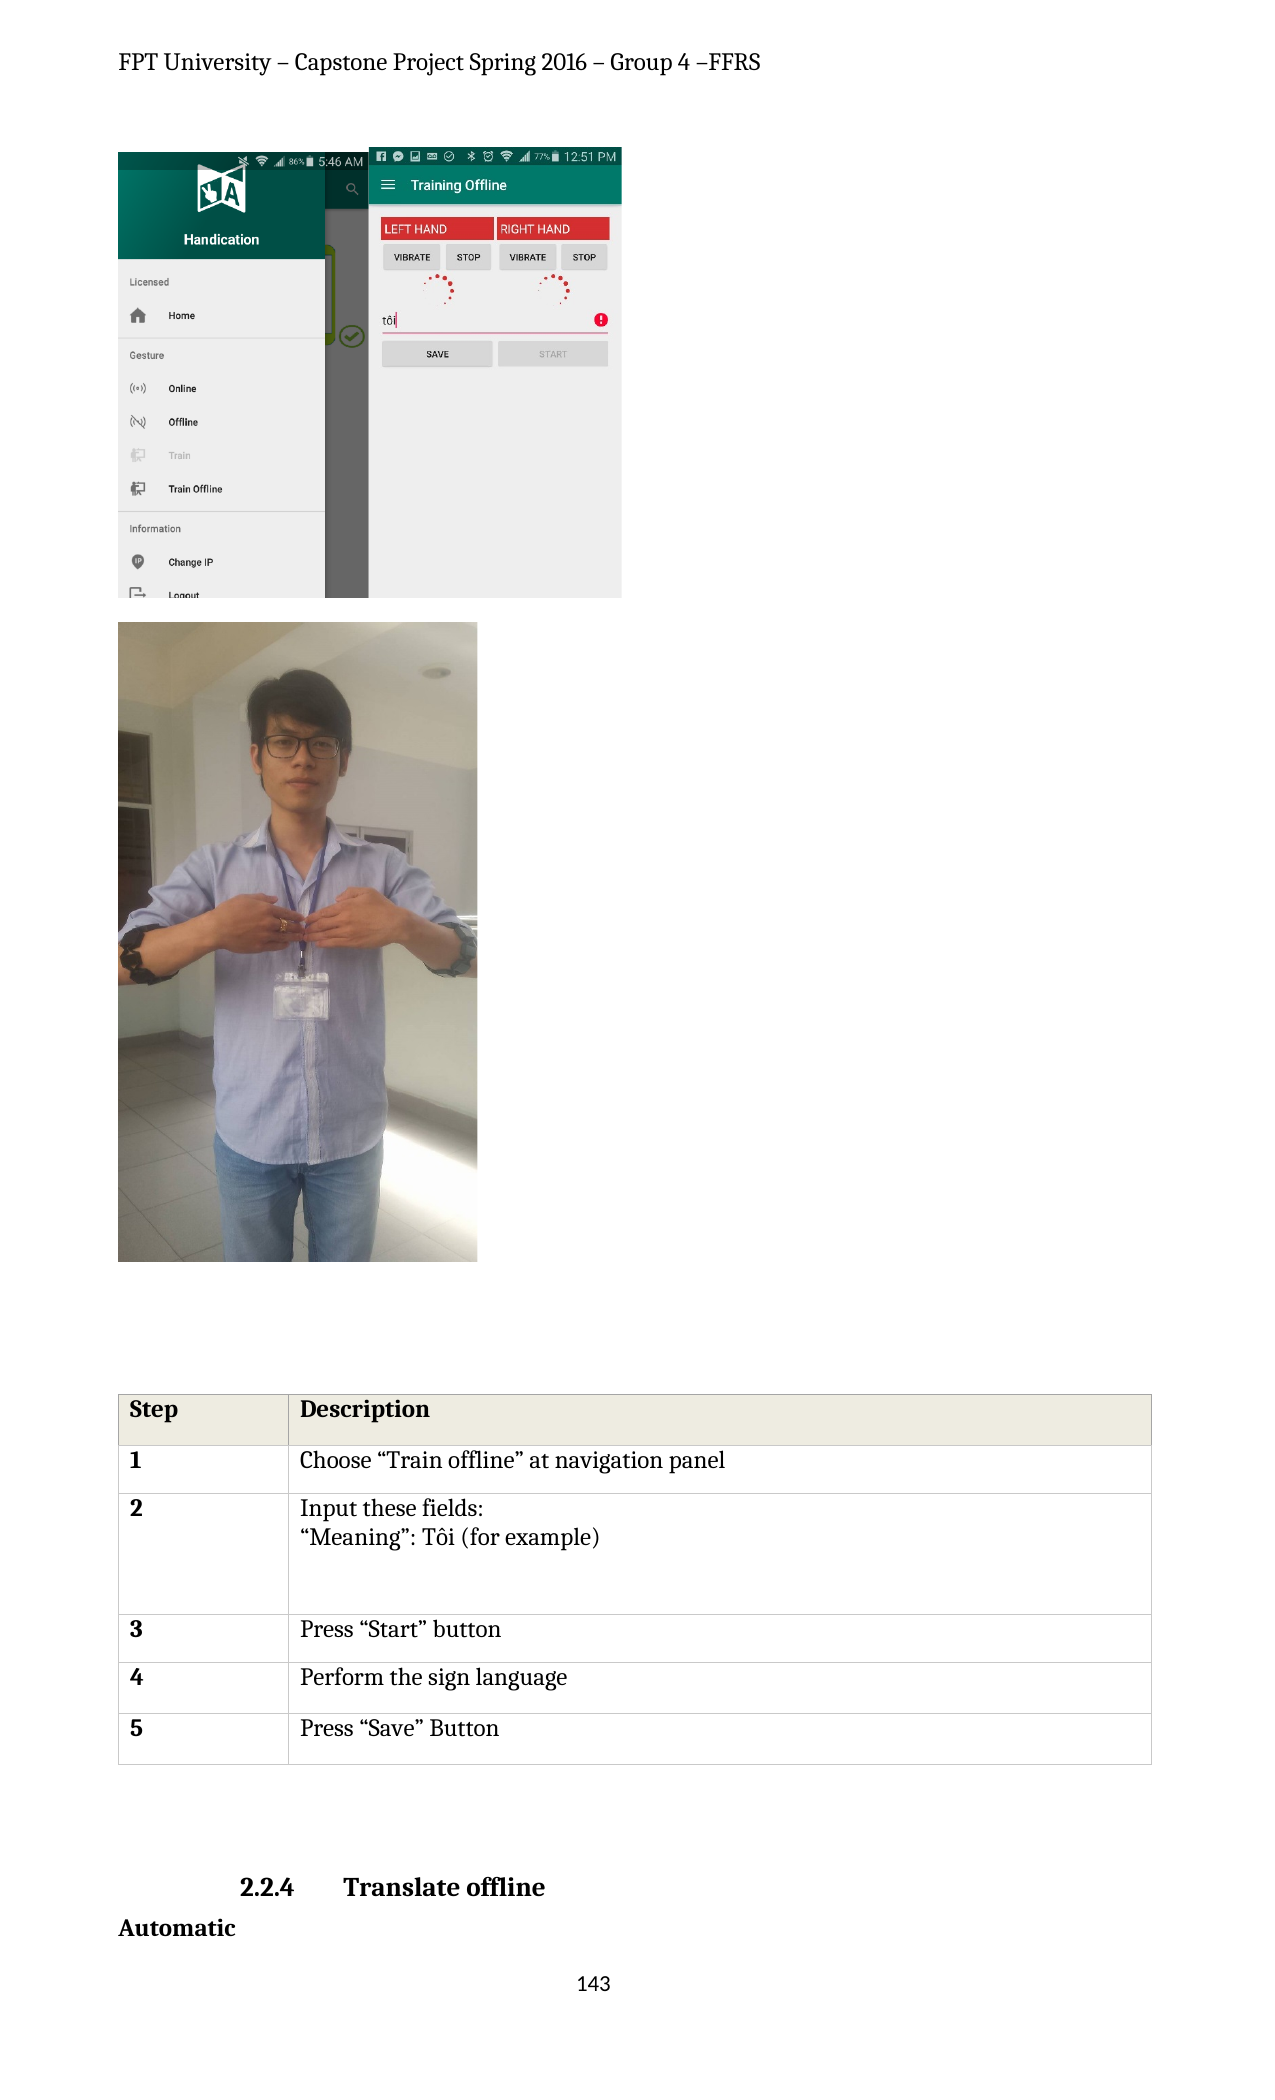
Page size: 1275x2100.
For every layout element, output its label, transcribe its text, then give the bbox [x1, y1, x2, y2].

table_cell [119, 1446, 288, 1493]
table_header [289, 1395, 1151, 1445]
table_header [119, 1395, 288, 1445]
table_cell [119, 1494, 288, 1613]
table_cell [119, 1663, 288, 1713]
picture [118, 147, 622, 598]
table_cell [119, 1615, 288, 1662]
subtitle Automatic [118, 1914, 1068, 1943]
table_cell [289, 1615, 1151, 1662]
subtitle Translate offline [240, 1872, 1068, 1903]
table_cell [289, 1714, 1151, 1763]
picture [118, 622, 478, 1262]
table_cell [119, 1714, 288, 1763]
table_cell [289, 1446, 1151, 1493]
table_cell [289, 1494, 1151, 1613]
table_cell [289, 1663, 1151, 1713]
